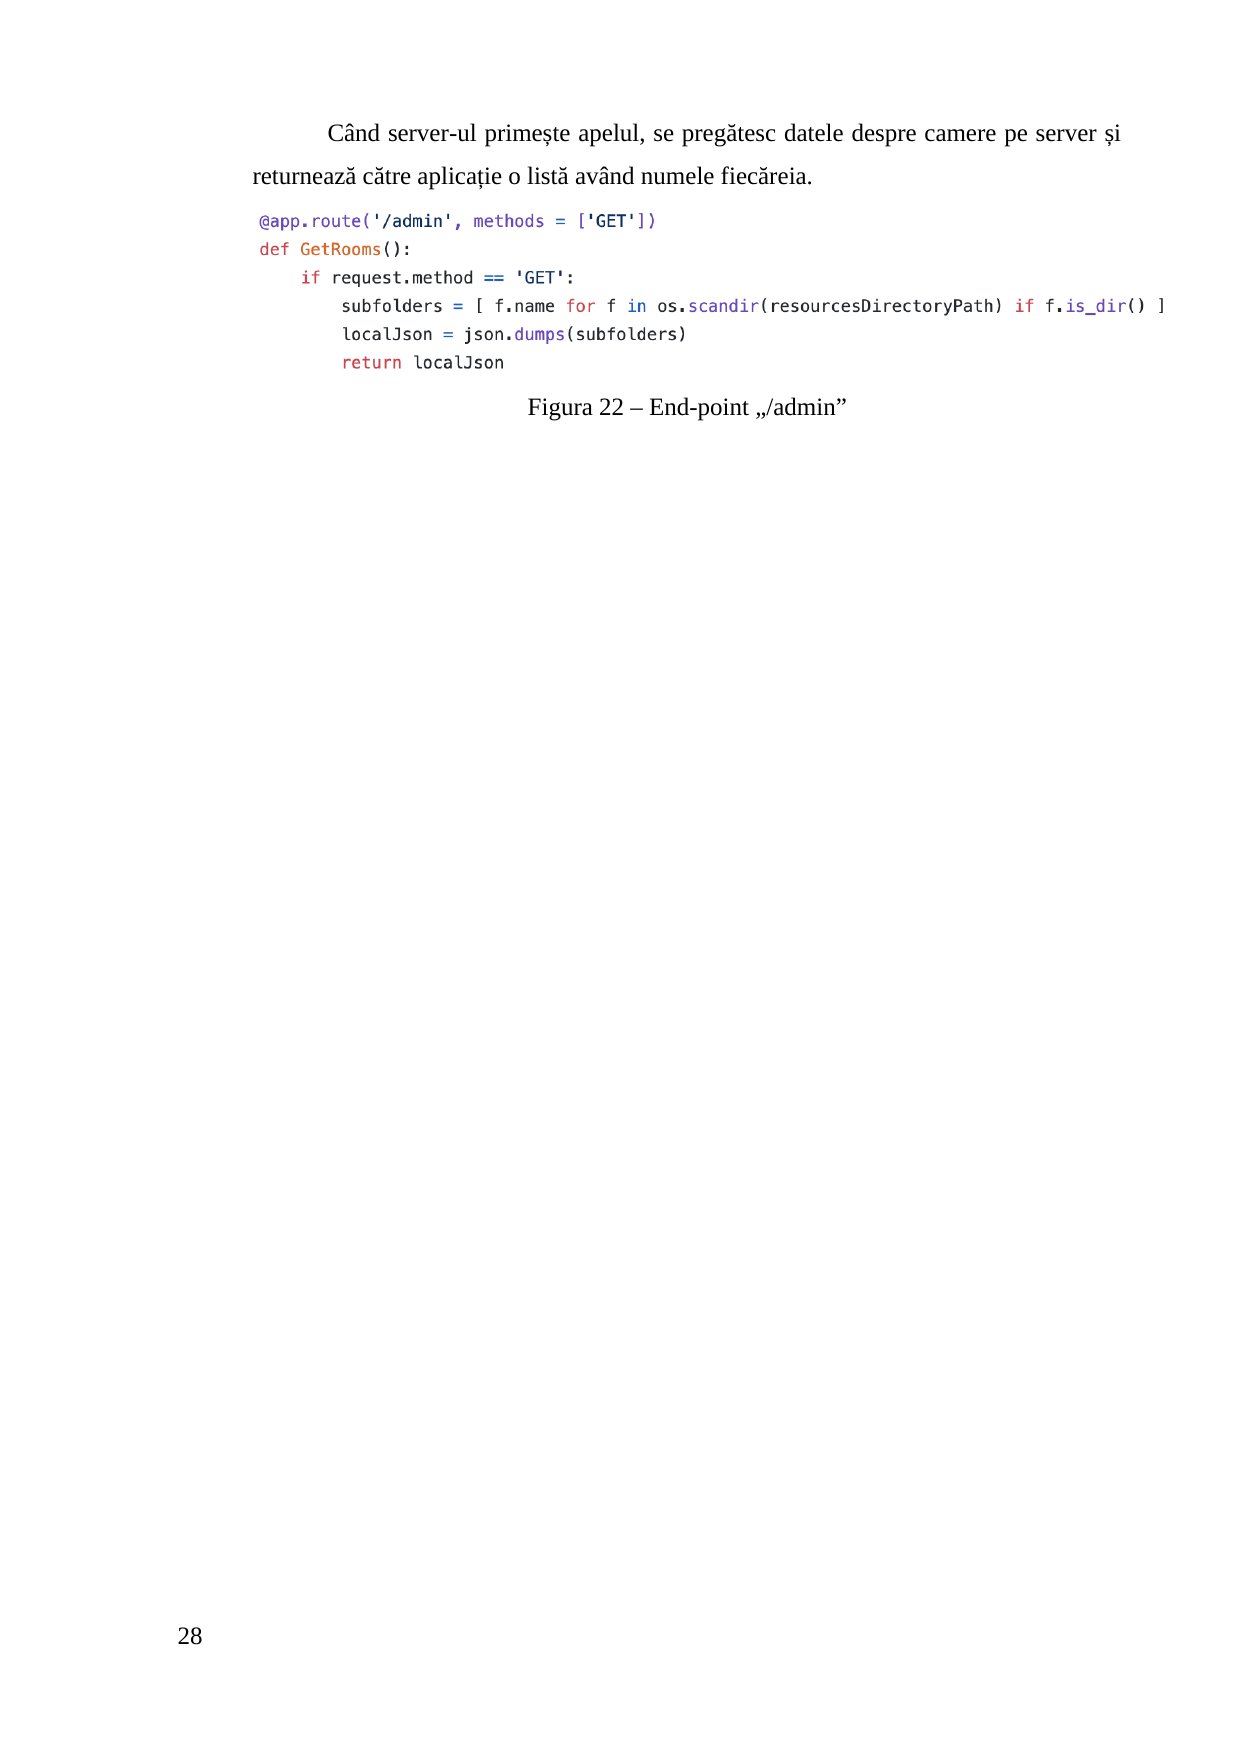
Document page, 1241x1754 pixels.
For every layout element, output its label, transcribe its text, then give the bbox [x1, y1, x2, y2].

list Figura 22 – End-point „/admin” [252, 392, 1122, 421]
picture [252, 204, 1172, 378]
list Când server-ul primește apelul, se pregătesc datele despre camere pe server și returnează către aplicație o listă având numele fiecăreia. [252, 118, 1122, 190]
